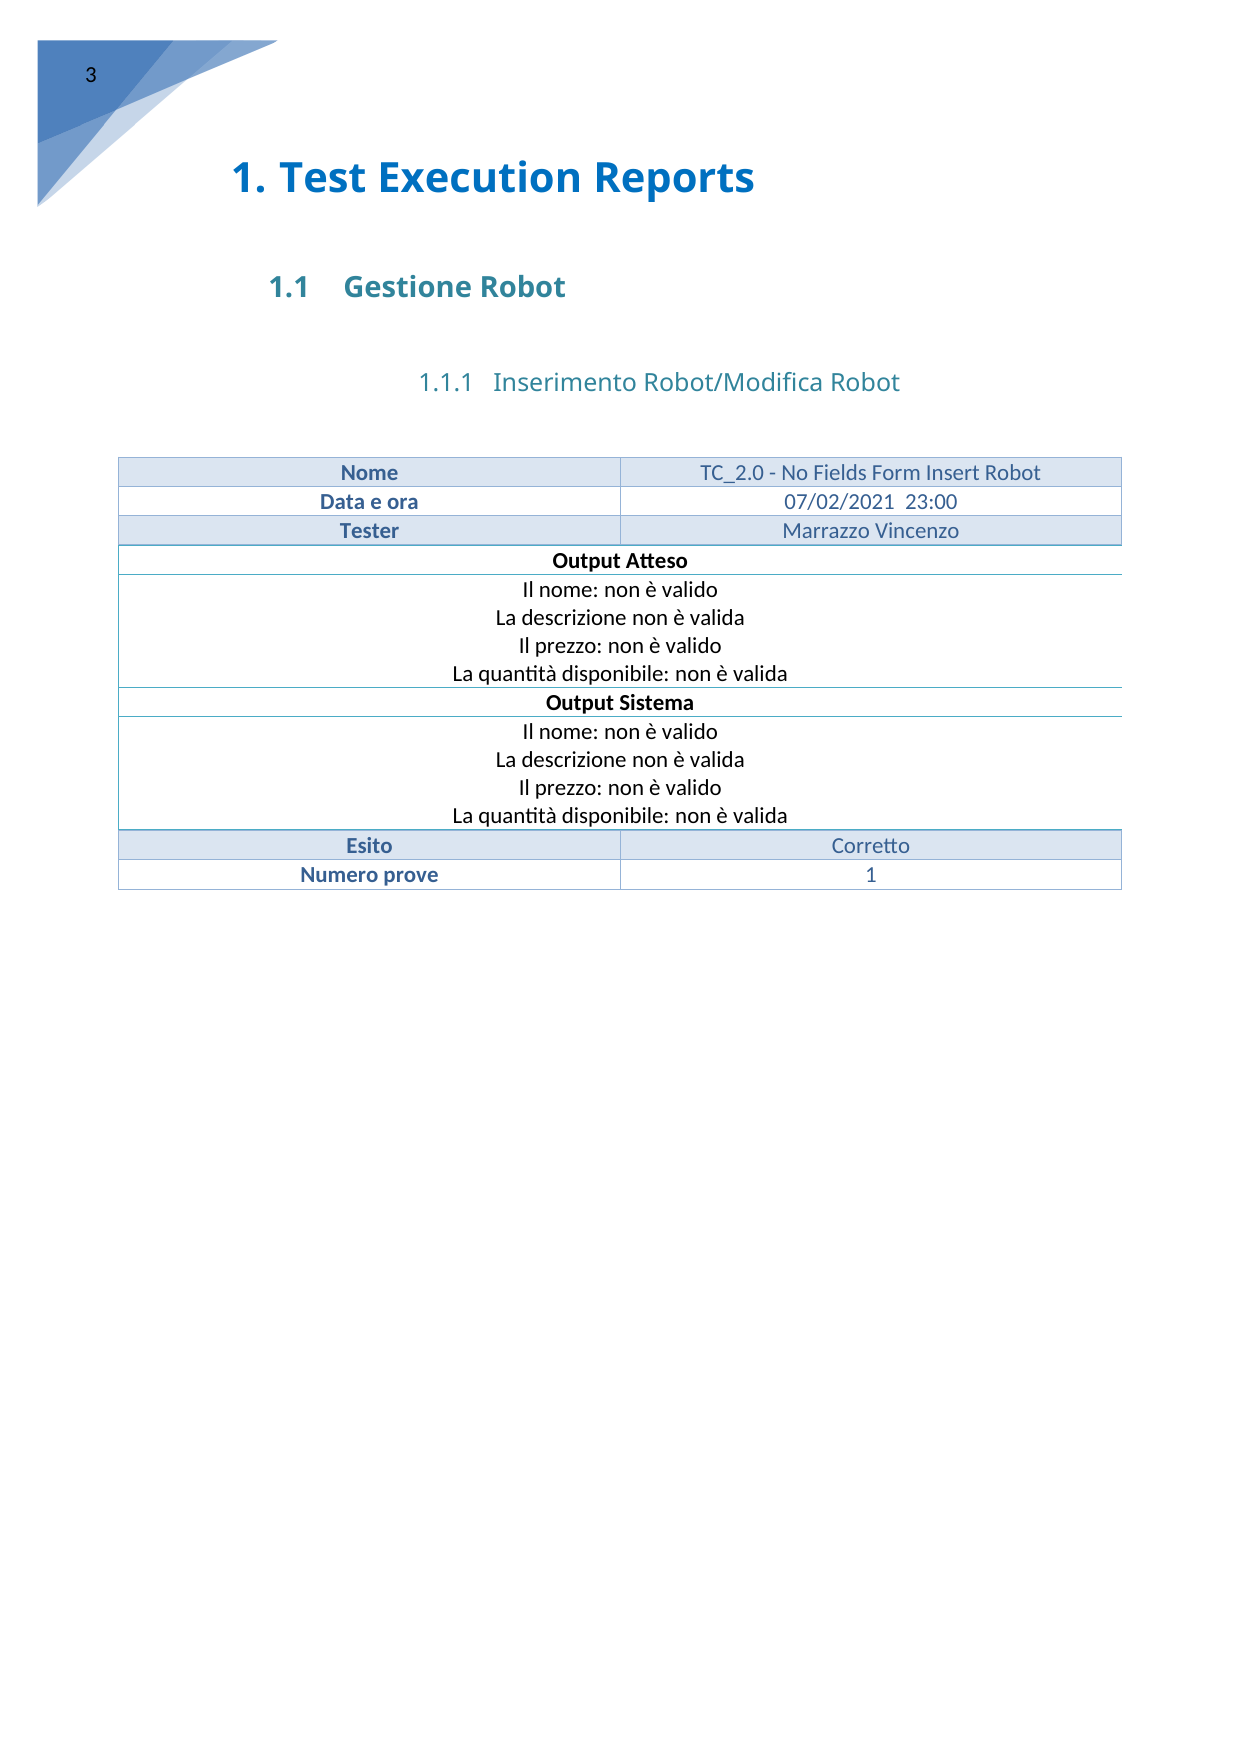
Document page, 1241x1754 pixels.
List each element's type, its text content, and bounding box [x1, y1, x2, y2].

table_cell Marrazzo Vincenzo [621, 516, 1121, 544]
subtitle Test Execution Reports [231, 148, 1122, 204]
table_cell Tester [119, 516, 620, 544]
subtitle Inserimento Robot/Modifica Robot [418, 364, 1122, 398]
table_cell Il nome: non è valido La descrizione non è valida Il prezzo: non è valido La quantità disponibile: non è valida [119, 717, 1122, 829]
table_cell Il nome: non è valido La descrizione non è valida Il prezzo: non è valido La quantità disponibile: non è valida [119, 575, 1122, 687]
subtitle Gestione Robot [268, 266, 1122, 306]
table_header Esito [119, 831, 620, 859]
table_header Corretto [621, 831, 1121, 859]
table_cell Data e ora [119, 487, 620, 515]
table_header TC_2.0 - No Fields Form Insert Robot [621, 458, 1121, 486]
table_cell Output Sistema [119, 688, 1122, 716]
picture [37, 40, 279, 209]
table_cell Numero prove [119, 860, 620, 888]
table_cell 07/02/2021 23:00 [621, 487, 1121, 515]
table_header Nome [119, 458, 620, 486]
table_header Output Atteso [119, 546, 1122, 574]
table_cell 1 [621, 860, 1121, 888]
